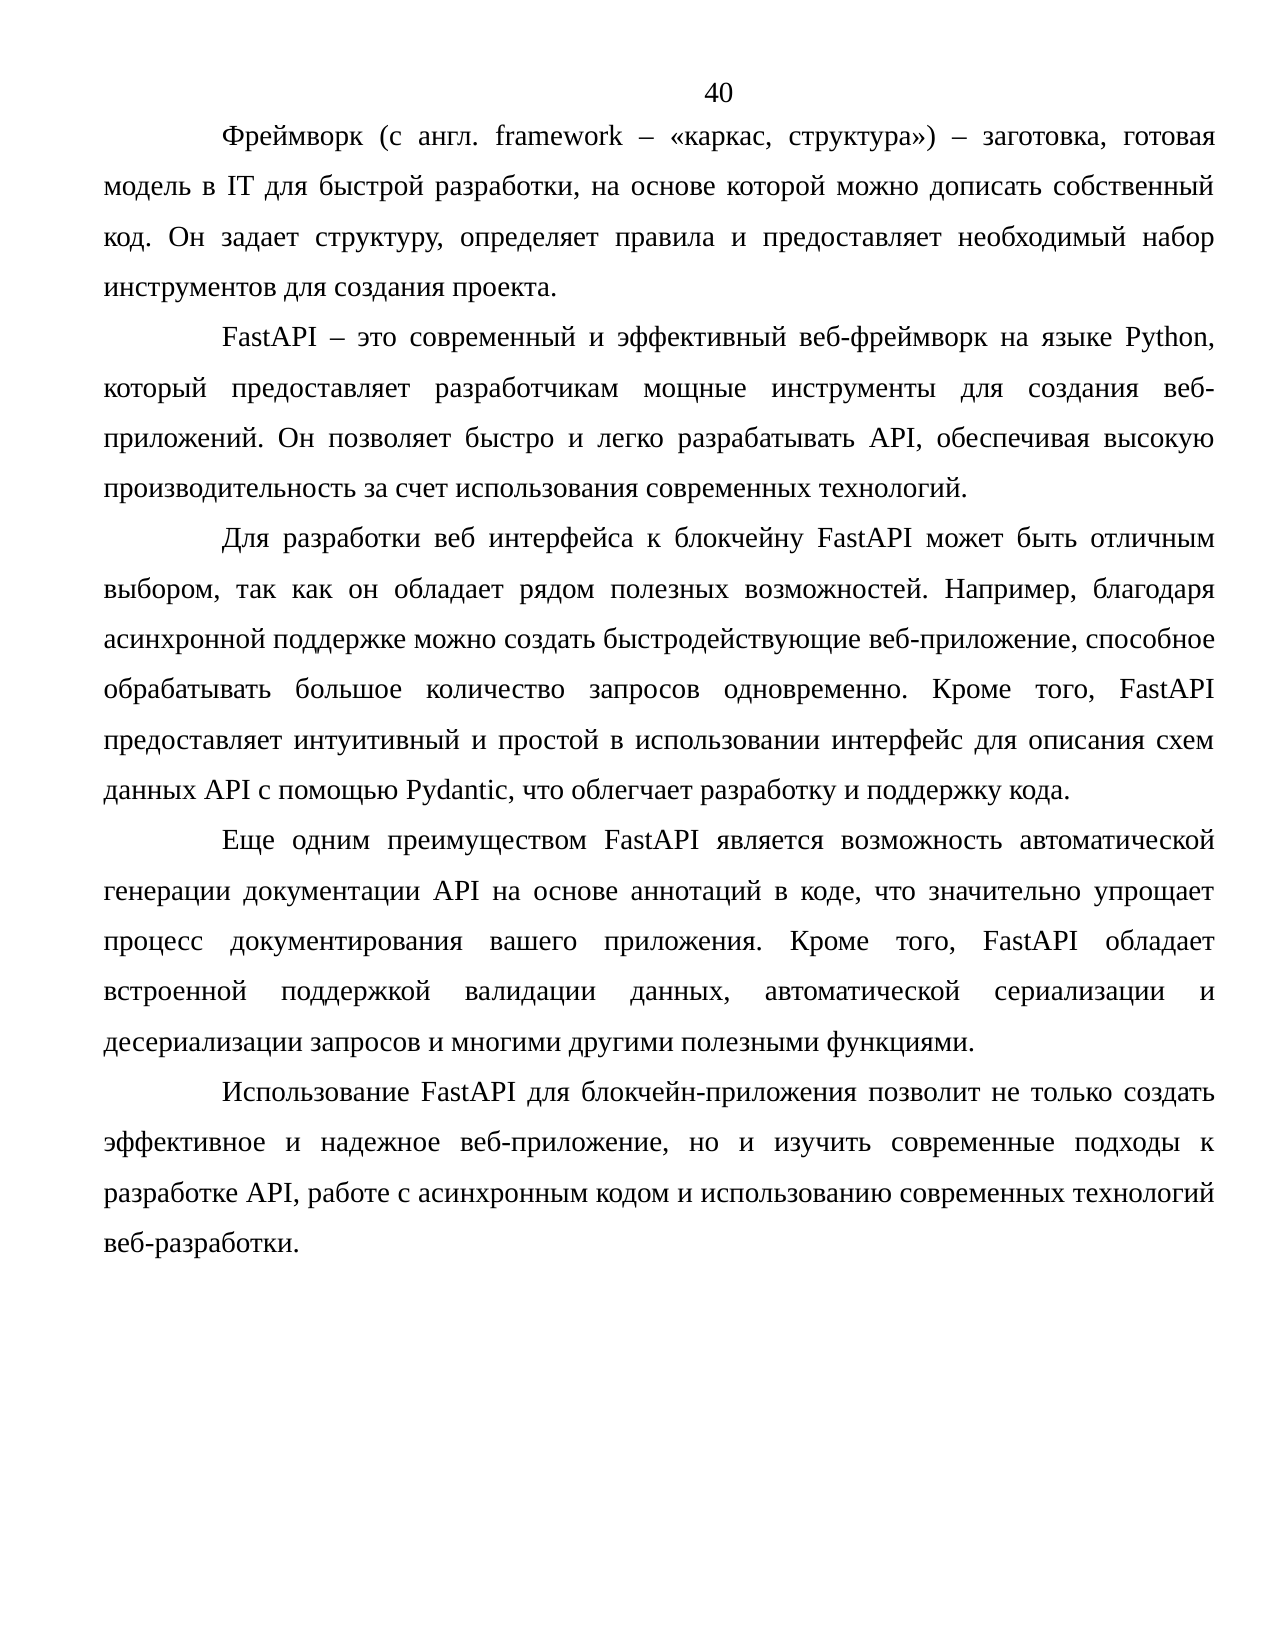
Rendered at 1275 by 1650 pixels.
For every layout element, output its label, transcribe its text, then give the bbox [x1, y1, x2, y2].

text Фреймворк (с англ. framework – «каркас, структура») – заготовка, готовая модель в IT для быстрой разработки, на основе которой можно дописать собственный код. Он задает структуру, определяет правила и предоставляет необходимый набор инструментов для создания проекта. [103, 118, 1216, 303]
text Для разработки веб интерфейса к блокчейну FastAPI может быть отличным выбором, так как он обладает рядом полезных возможностей. Например, благодаря асинхронной поддержке можно создать быстродействующие веб-приложение, способное обрабатывать большое количество запросов одновременно. Кроме того, FastAPI предоставляет интуитивный и простой в использовании интерфейс для описания схем данных API с помощью Pydantic, что облегчает разработку и поддержку кода. [103, 521, 1216, 806]
text FastAPI – это современный и эффективный веб-фреймворк на языке Python, который предоставляет разработчикам мощные инструменты для создания веб-приложений. Он позволяет быстро и легко разрабатывать API, обеспечивая высокую производительность за счет использования современных технологий. [103, 319, 1216, 504]
text Еще одним преимуществом FastAPI является возможность автоматической генерации документации API на основе аннотаций в коде, что значительно упрощает процесс документирования вашего приложения. Кроме того, FastAPI обладает встроенной поддержкой валидации данных, автоматической сериализации и десериализации запросов и многими другими полезными функциями. [103, 822, 1216, 1057]
text Использование FastAPI для блокчейн-приложения позволит не только создать эффективное и надежное веб-приложение, но и изучить современные подходы к разработке API, работе с асинхронным кодом и использованию современных технологий веб-разработки. [103, 1074, 1216, 1258]
